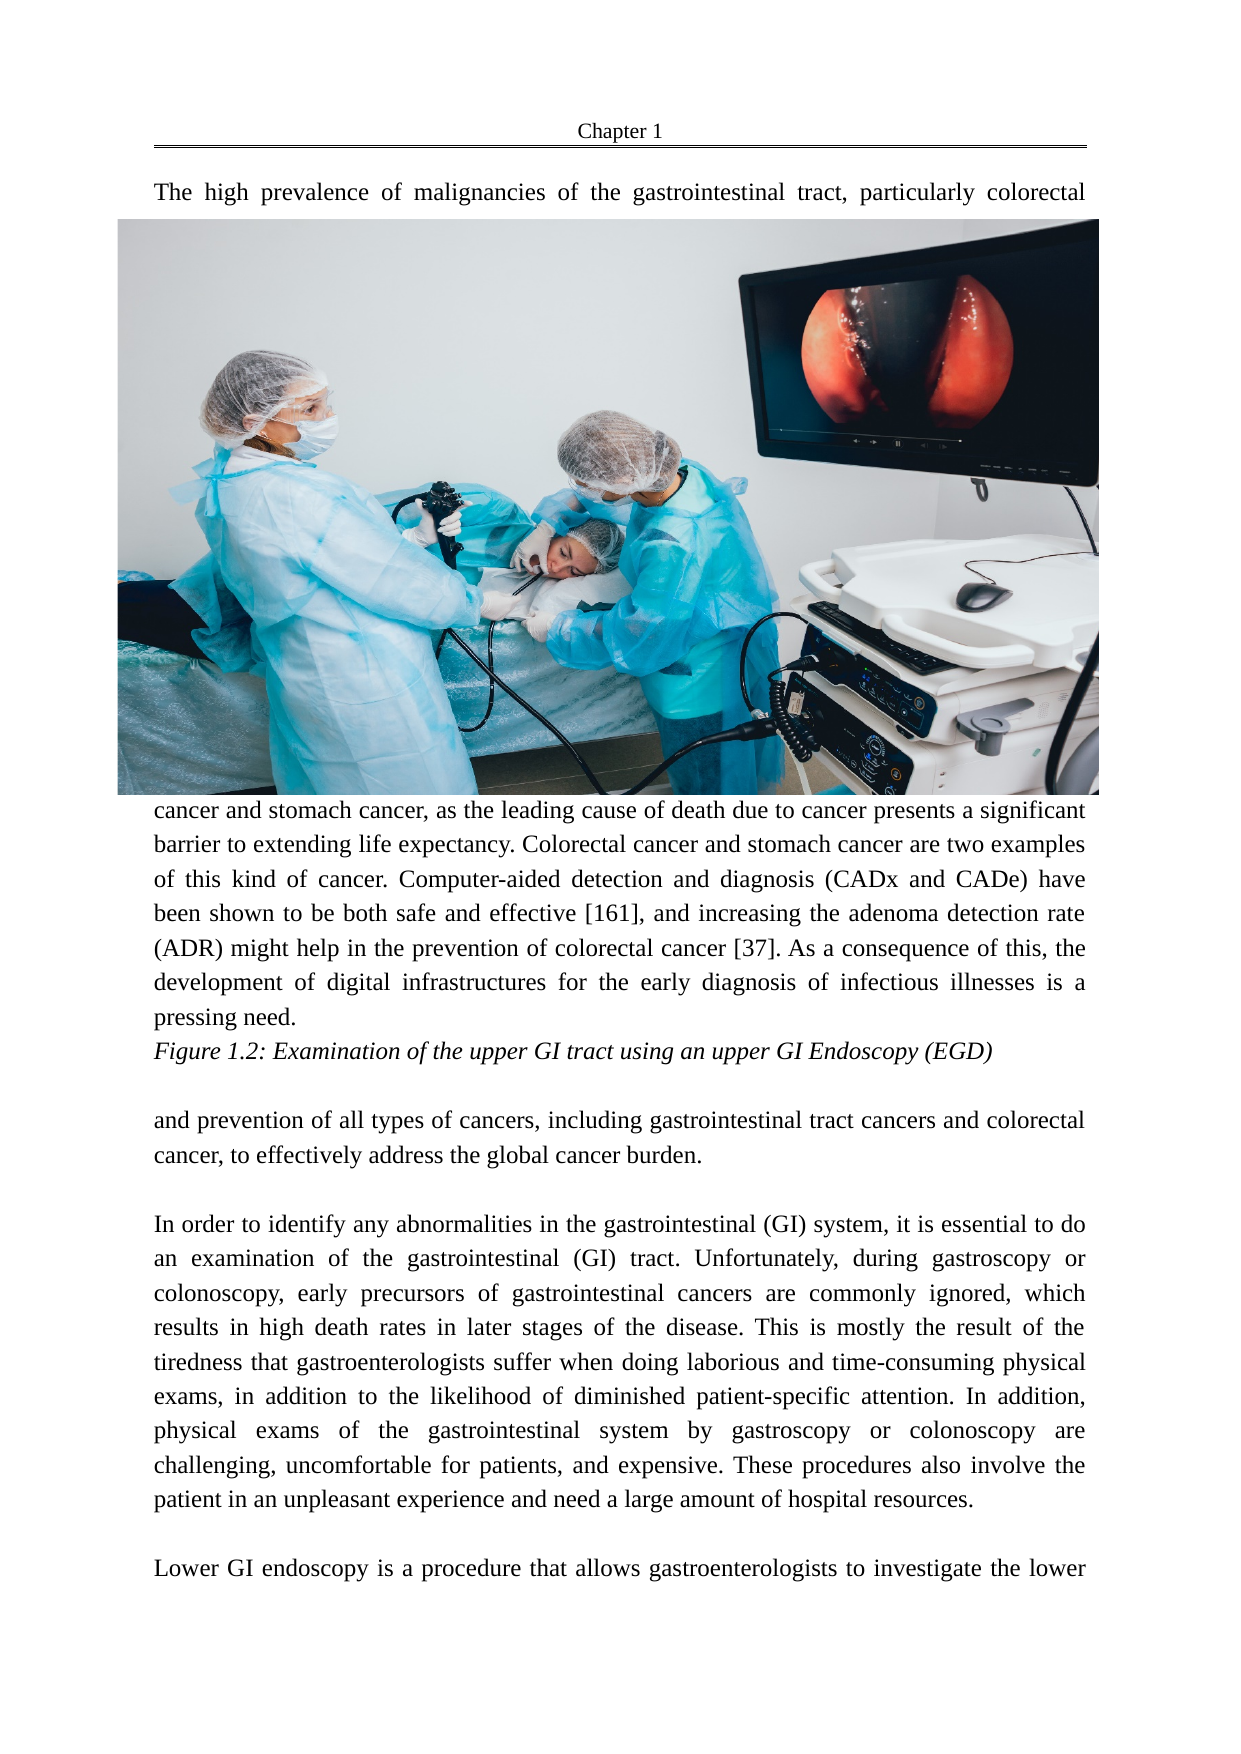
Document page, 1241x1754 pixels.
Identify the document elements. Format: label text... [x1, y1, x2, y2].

text and prevention of all types of cancers, including gastrointestinal tract cancers and colorectal cancer, to effectively address the global cancer burden. [153, 1105, 1087, 1168]
picture [117, 219, 1099, 795]
text In order to identify any abnormalities in the gastrointestinal (GI) system, it is essential to do an examination of the gastrointestinal (GI) tract. Unfortunately, during gastroscopy or colonoscopy, early precursors of gastrointestinal cancers are commonly ignored, which results in high death rates in later stages of the disease. This is mostly the result of the tiredness that gastroenterologists suffer when doing laborious and time-consuming physical exams, in addition to the likelihood of diminished patient-specific attention. In addition, physical exams of the gastrointestinal system by gastroscopy or colonoscopy are challenging, uncomfortable for patients, and expensive. These procedures also involve the patient in an unpleasant experience and need a large amount of hospital resources. [153, 1209, 1087, 1513]
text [153, 1553, 1087, 1582]
text Figure 1.2: Examination of the upper GI tract using an upper GI Endoscopy (EGD) [153, 1036, 1087, 1065]
text The high prevalence of malignancies of the gastrointestinal tract, particularly colorectal cancer and stomach cancer, as the leading cause of death due to cancer presents a significant barrier to extending life expectancy. Colorectal cancer and stomach cancer are two examples of this kind of cancer. Computer-aided detection and diagnosis (CADx and CADe) have been shown to be both safe and effective [161], and increasing the adenoma detection rate (ADR) might help in the prevention of colorectal cancer [37]. As a consequence of this, the development of digital infrastructures for the early diagnosis of infectious illnesses is a pressing need. [153, 795, 1087, 1031]
text The high prevalence of malignancies of the gastrointestinal tract, particularly colorectal cancer and stomach cancer, as the leading cause of death due to cancer presents a significant barrier to extending life expectancy. Colorectal cancer and stomach cancer are two examples of this kind of cancer. Computer-aided detection and diagnosis (CADx and CADe) have been shown to be both safe and effective [161], and increasing the adenoma detection rate (ADR) might help in the prevention of colorectal cancer [37]. As a consequence of this, the development of digital infrastructures for the early diagnosis of infectious illnesses is a pressing need. [153, 177, 1087, 219]
